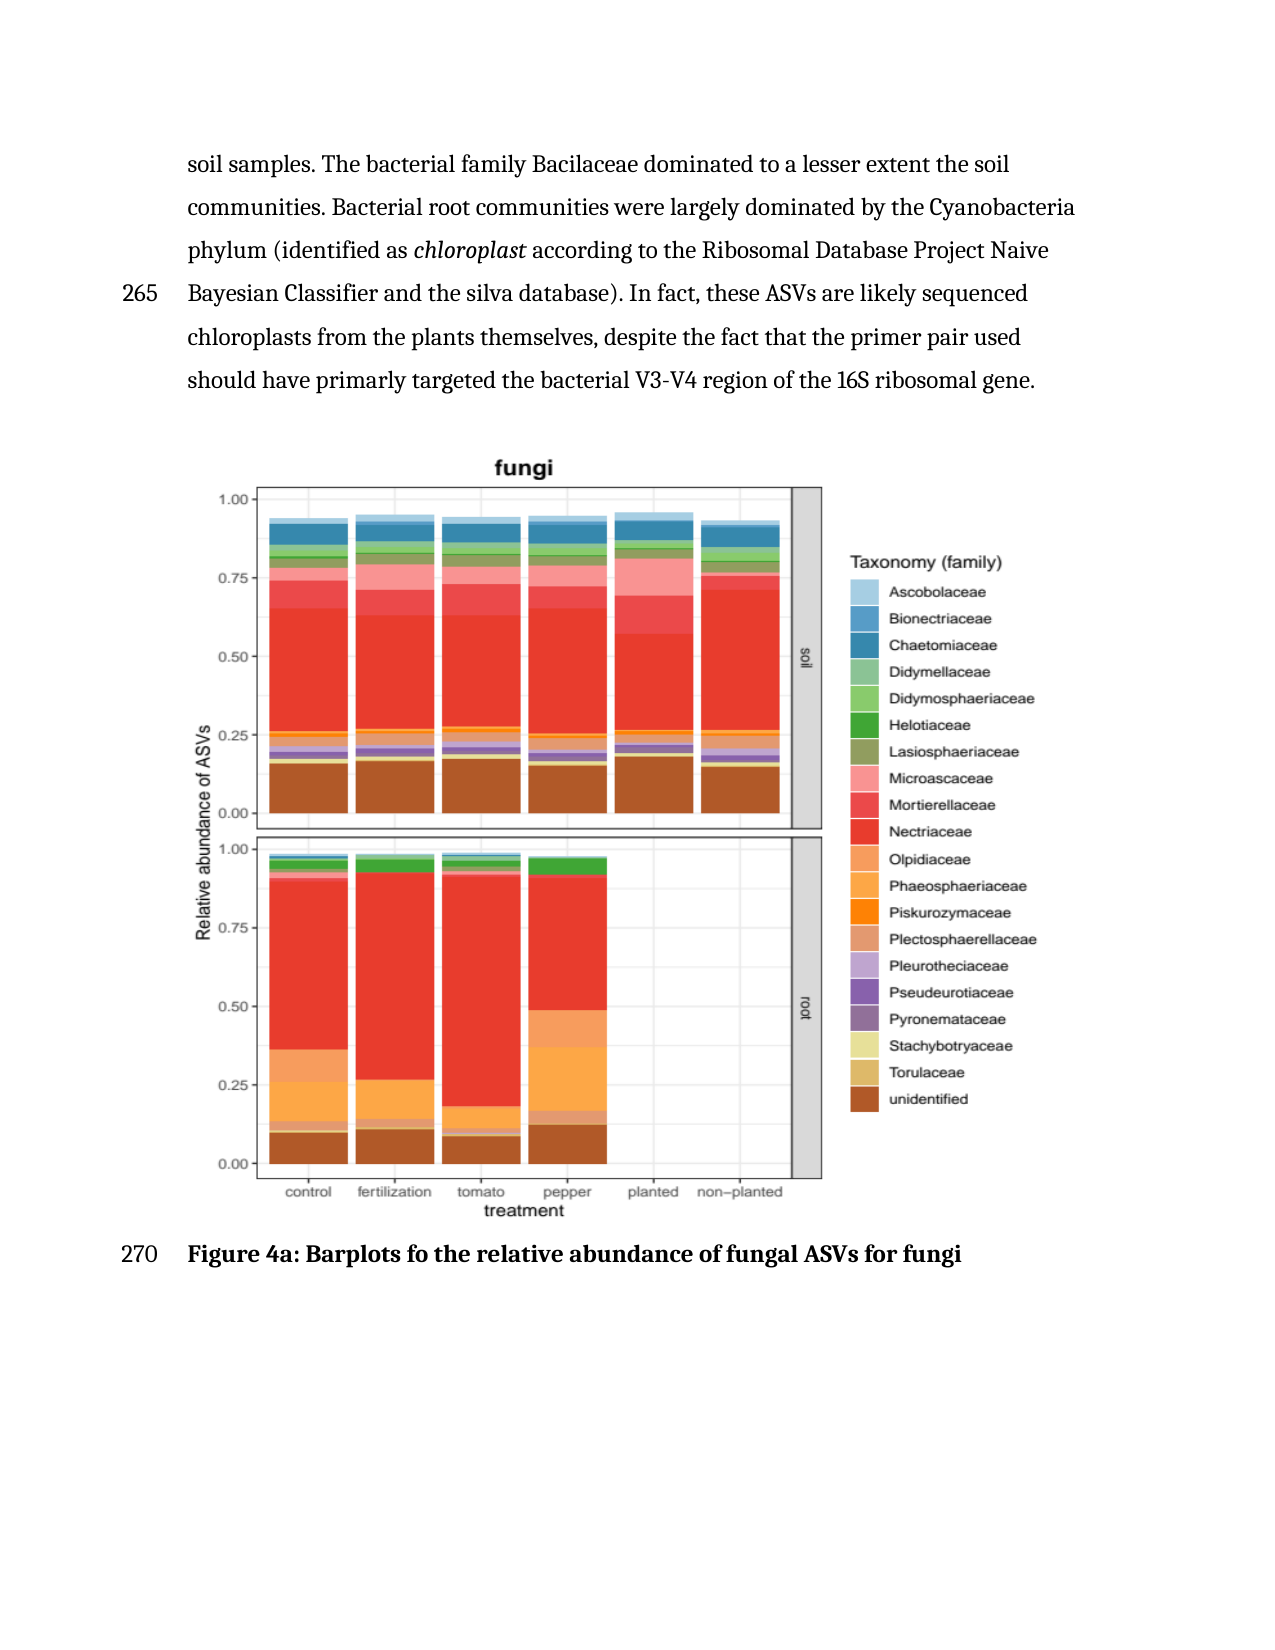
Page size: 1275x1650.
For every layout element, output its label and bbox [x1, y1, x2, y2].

text [187, 150, 1088, 1312]
